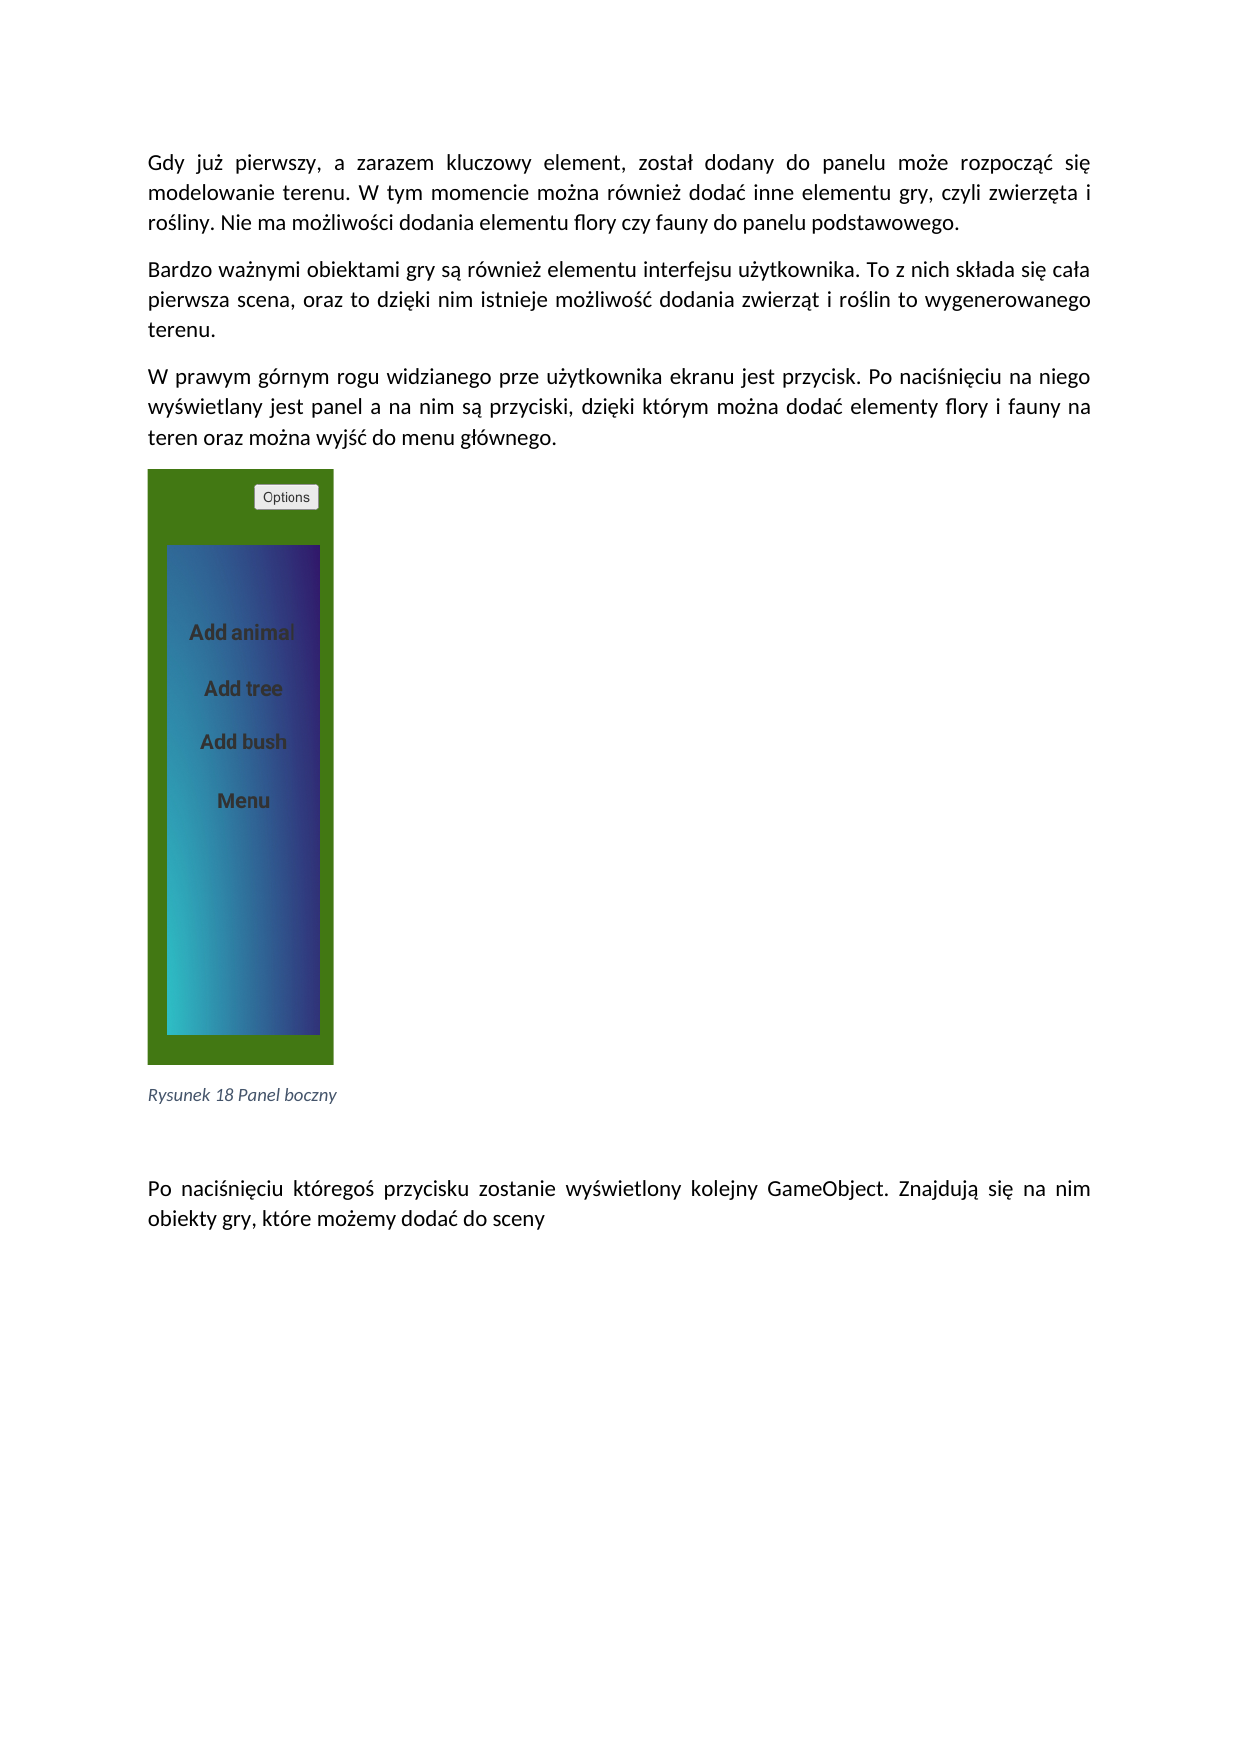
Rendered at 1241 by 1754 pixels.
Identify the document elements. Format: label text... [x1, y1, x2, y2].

picture [147, 469, 334, 1065]
text W prawym górnym rogu widzianego prze użytkownika ekranu jest przycisk. Po naciśnięciu na niego wyświetlany jest panel a na nim są przyciski, dzięki którym można dodać elementy flory i fauny na teren oraz można wyjść do menu głównego. [148, 362, 1093, 451]
text Gdy już pierwszy, a zarazem kluczowy element, został dodany do panelu może rozpocząć się modelowanie terenu. W tym momencie można również dodać inne elementu gry, czyli zwierzęta i rośliny. Nie ma możliwości dodania elementu flory czy fauny do panelu podstawowego. [148, 148, 1093, 236]
text Po naciśnięciu któregoś przycisku zostanie wyświetlony kolejny GameObject. Znajdują się na nim obiekty gry, które możemy dodać do sceny [148, 1174, 1093, 1232]
text Bardzo ważnymi obiektami gry są również elementu interfejsu użytkownika. To z nich składa się cała pierwsza scena, oraz to dzięki nim istnieje możliwość dodania zwierząt i roślin to wygenerowanego terenu. [148, 255, 1093, 343]
